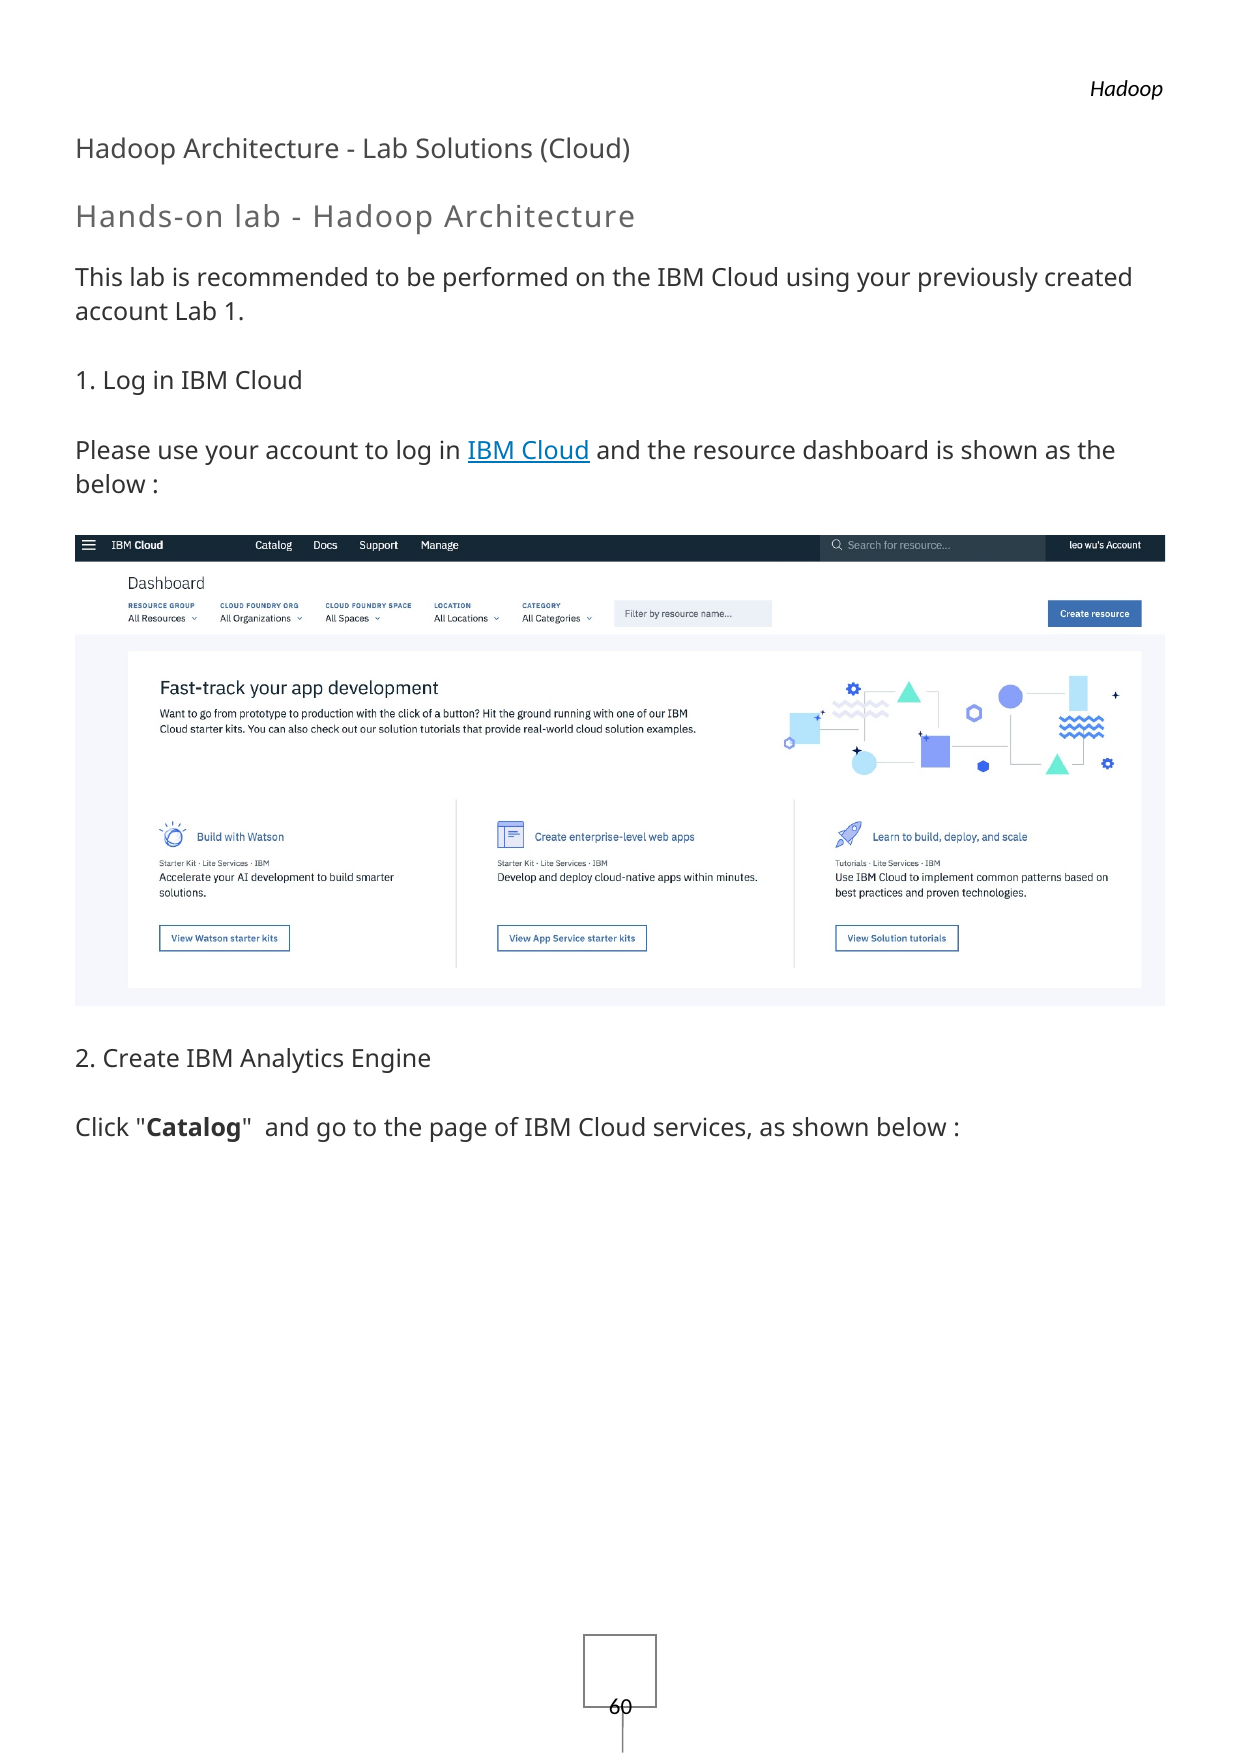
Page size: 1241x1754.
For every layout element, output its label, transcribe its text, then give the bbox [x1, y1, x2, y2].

subtitle Hadoop Architecture - Lab Solutions (Cloud) [75, 130, 1165, 167]
picture [75, 535, 1166, 1006]
text Click "Catalog" and go to the page of IBM Cloud services, as shown below : [75, 1110, 1165, 1144]
text This lab is recommended to be performed on the IBM Cloud using your previously created account Lab 1. [75, 259, 1165, 327]
text 1. Log in IBM Cloud [75, 363, 1165, 397]
subtitle Hands-on lab - Hadoop Architecture [75, 195, 1165, 236]
text 2. Create IBM Analytics Engine [75, 1041, 1165, 1074]
text Please use your account to log in IBM Cloud and the resource dashboard is shown as the below : [75, 432, 1165, 500]
